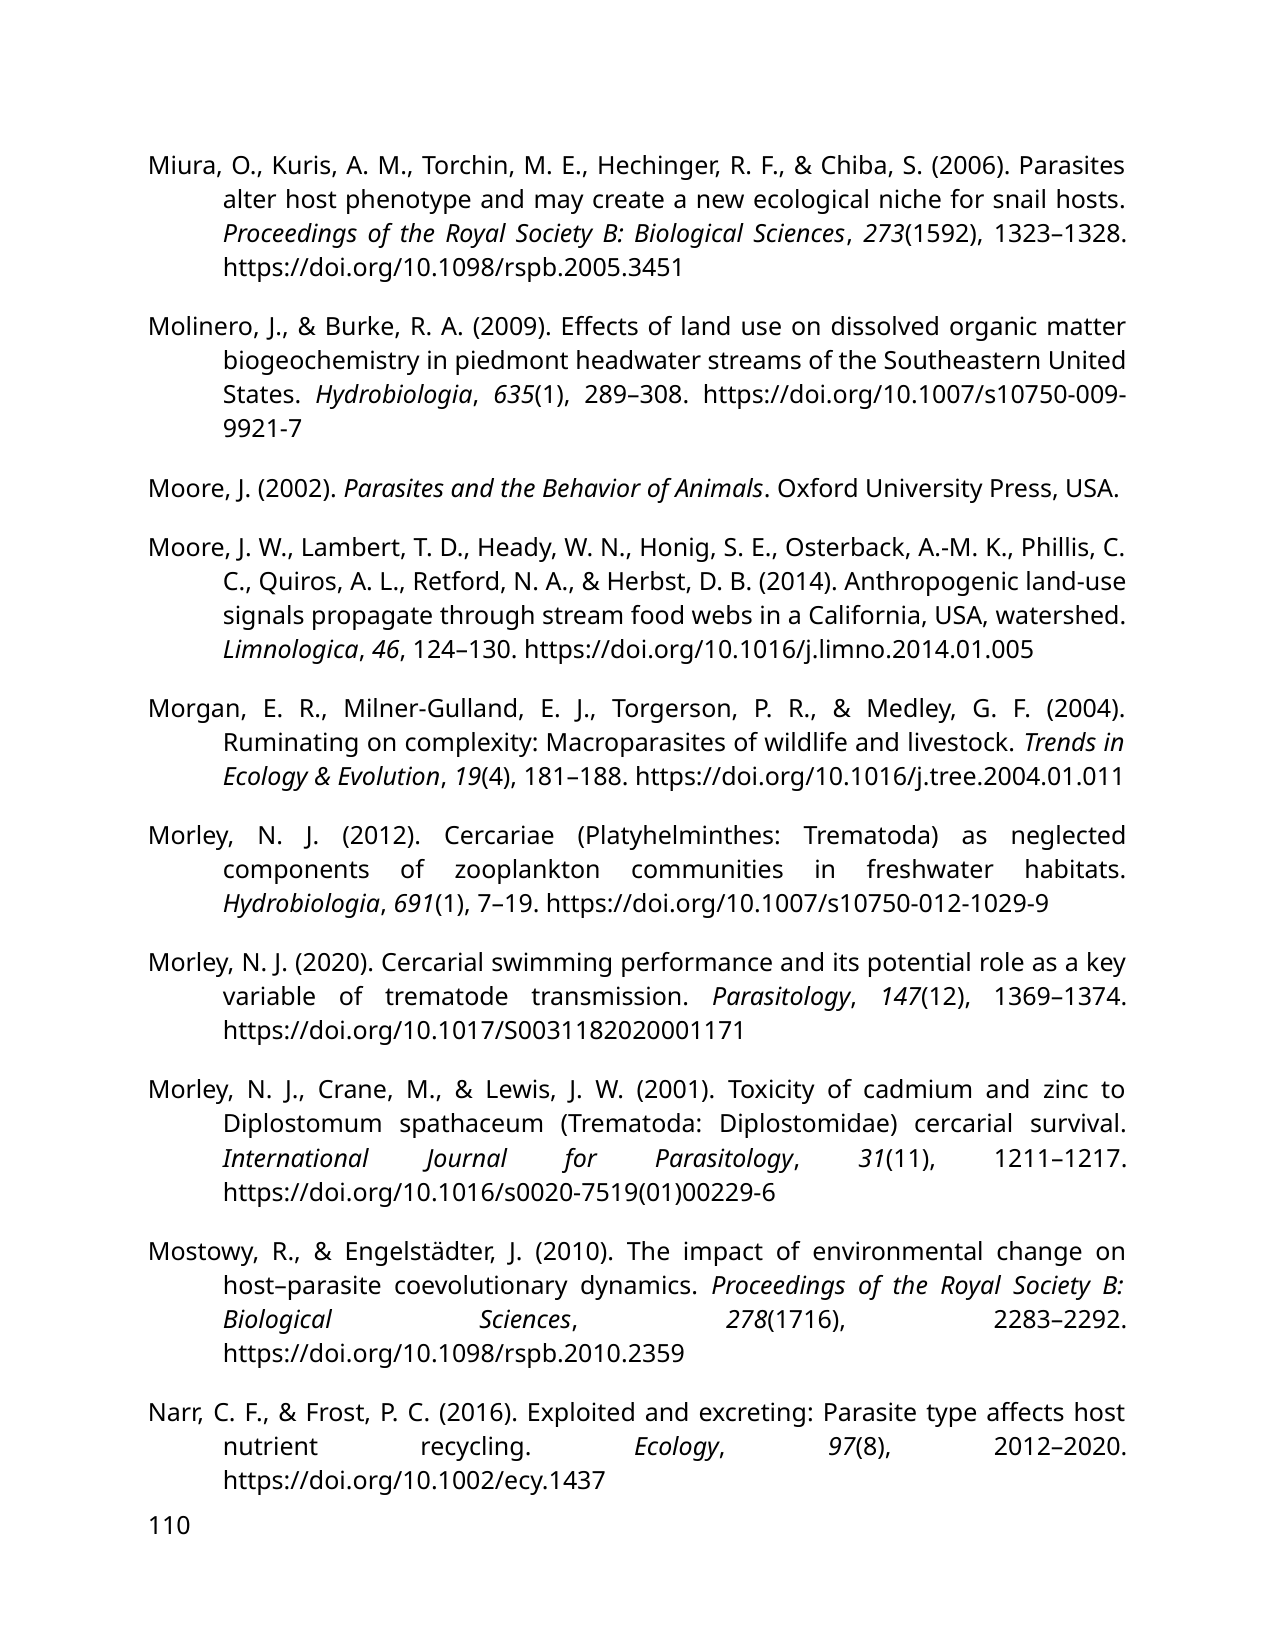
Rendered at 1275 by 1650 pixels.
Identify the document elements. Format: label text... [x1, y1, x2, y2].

text Morley, N. J. (2020). Cercarial swimming performance and its potential role as a key variable of trematode transmission. Parasitology, 147(12), 1369–1374. https://doi.org/10.1017/S0031182020001171 [148, 945, 1127, 1047]
text Narr, C. F., & Frost, P. C. (2016). Exploited and excreting: Parasite type affects host nutrient recycling. Ecology, 97(8), 2012–2020. https://doi.org/10.1002/ecy.1437 [148, 1394, 1127, 1497]
text Moore, J. W., Lambert, T. D., Heady, W. N., Honig, S. E., Osterback, A.-M. K., Phillis, C. C., Quiros, A. L., Retford, N. A., & Herbst, D. B. (2014). Anthropogenic land-use signals propagate through stream food webs in a California, USA, watershed. Limnologica, 46, 124–130. https://doi.org/10.1016/j.limno.2014.01.005 [148, 529, 1127, 666]
text Morley, N. J., Crane, M., & Lewis, J. W. (2001). Toxicity of cadmium and zinc to Diplostomum spathaceum (Trematoda: Diplostomidae) cercarial survival. International Journal for Parasitology, 31(11), 1211–1217. https://doi.org/10.1016/s0020-7519(01)00229-6 [148, 1072, 1127, 1208]
text Morley, N. J. (2012). Cercariae (Platyhelminthes: Trematoda) as neglected components of zooplankton communities in freshwater habitats. Hydrobiologia, 691(1), 7–19. https://doi.org/10.1007/s10750-012-1029-9 [148, 818, 1127, 920]
text Morgan, E. R., Milner-Gulland, E. J., Torgerson, P. R., & Medley, G. F. (2004). Ruminating on complexity: Macroparasites of wildlife and livestock. Trends in Ecology & Evolution, 19(4), 181–188. https://doi.org/10.1016/j.tree.2004.01.011 [148, 691, 1127, 793]
text Mostowy, R., & Engelstädter, J. (2010). The impact of environmental change on host–parasite coevolutionary dynamics. Proceedings of the Royal Society B: Biological Sciences, 278(1716), 2283–2292. https://doi.org/10.1098/rspb.2010.2359 [148, 1233, 1127, 1369]
text Moore, J. (2002). Parasites and the Behavior of Animals. Oxford University Press, USA. [148, 470, 1127, 504]
text Molinero, J., & Burke, R. A. (2009). Effects of land use on dissolved organic matter biogeochemistry in piedmont headwater streams of the Southeastern United States. Hydrobiologia, 635(1), 289–308. https://doi.org/10.1007/s10750-009-9921-7 [148, 309, 1127, 445]
text Miura, O., Kuris, A. M., Torchin, M. E., Hechinger, R. F., & Chiba, S. (2006). Parasites alter host phenotype and may create a new ecological niche for snail hosts. Proceedings of the Royal Society B: Biological Sciences, 273(1592), 1323–1328. https://doi.org/10.1098/rspb.2005.3451 [148, 148, 1127, 284]
